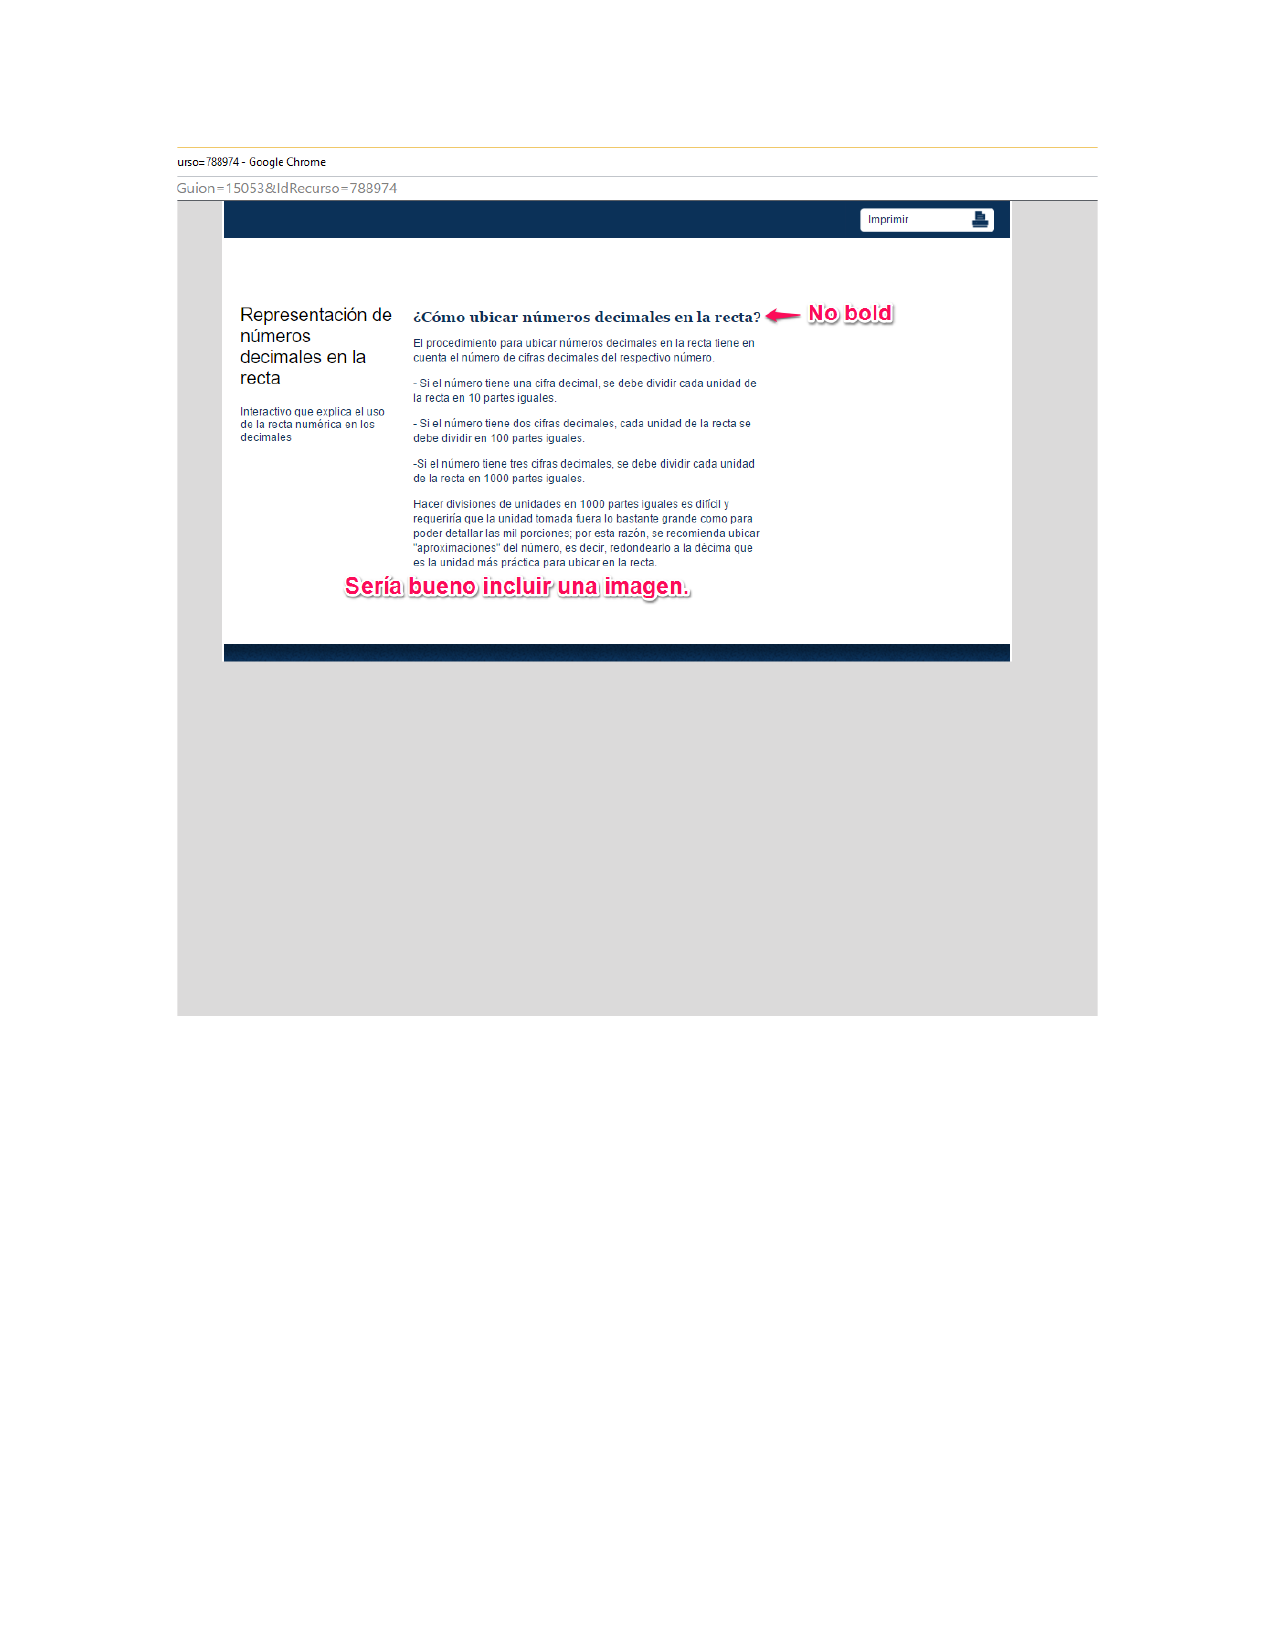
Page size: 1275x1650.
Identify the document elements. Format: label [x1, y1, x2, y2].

picture [177, 147, 1098, 1016]
